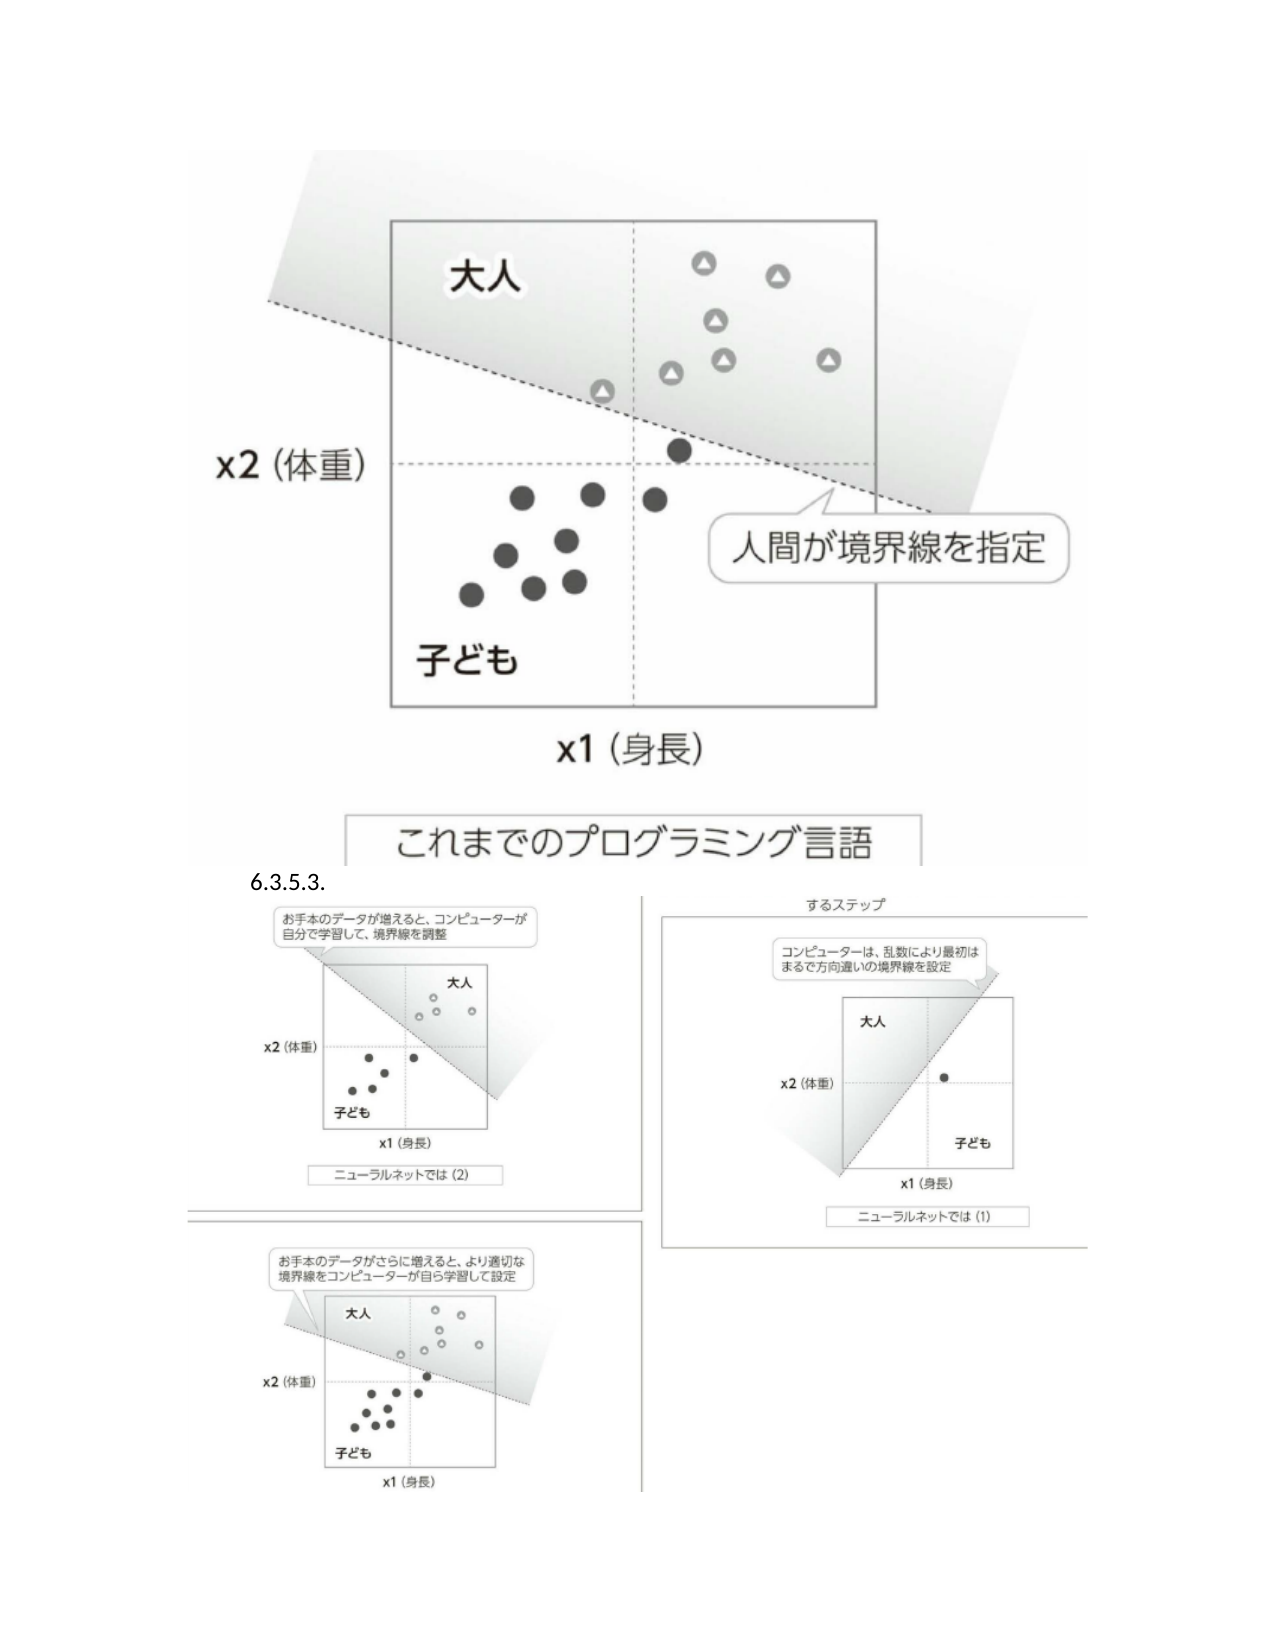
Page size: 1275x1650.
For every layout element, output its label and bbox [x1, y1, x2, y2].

picture [187, 896, 1088, 1492]
picture [187, 150, 1088, 866]
